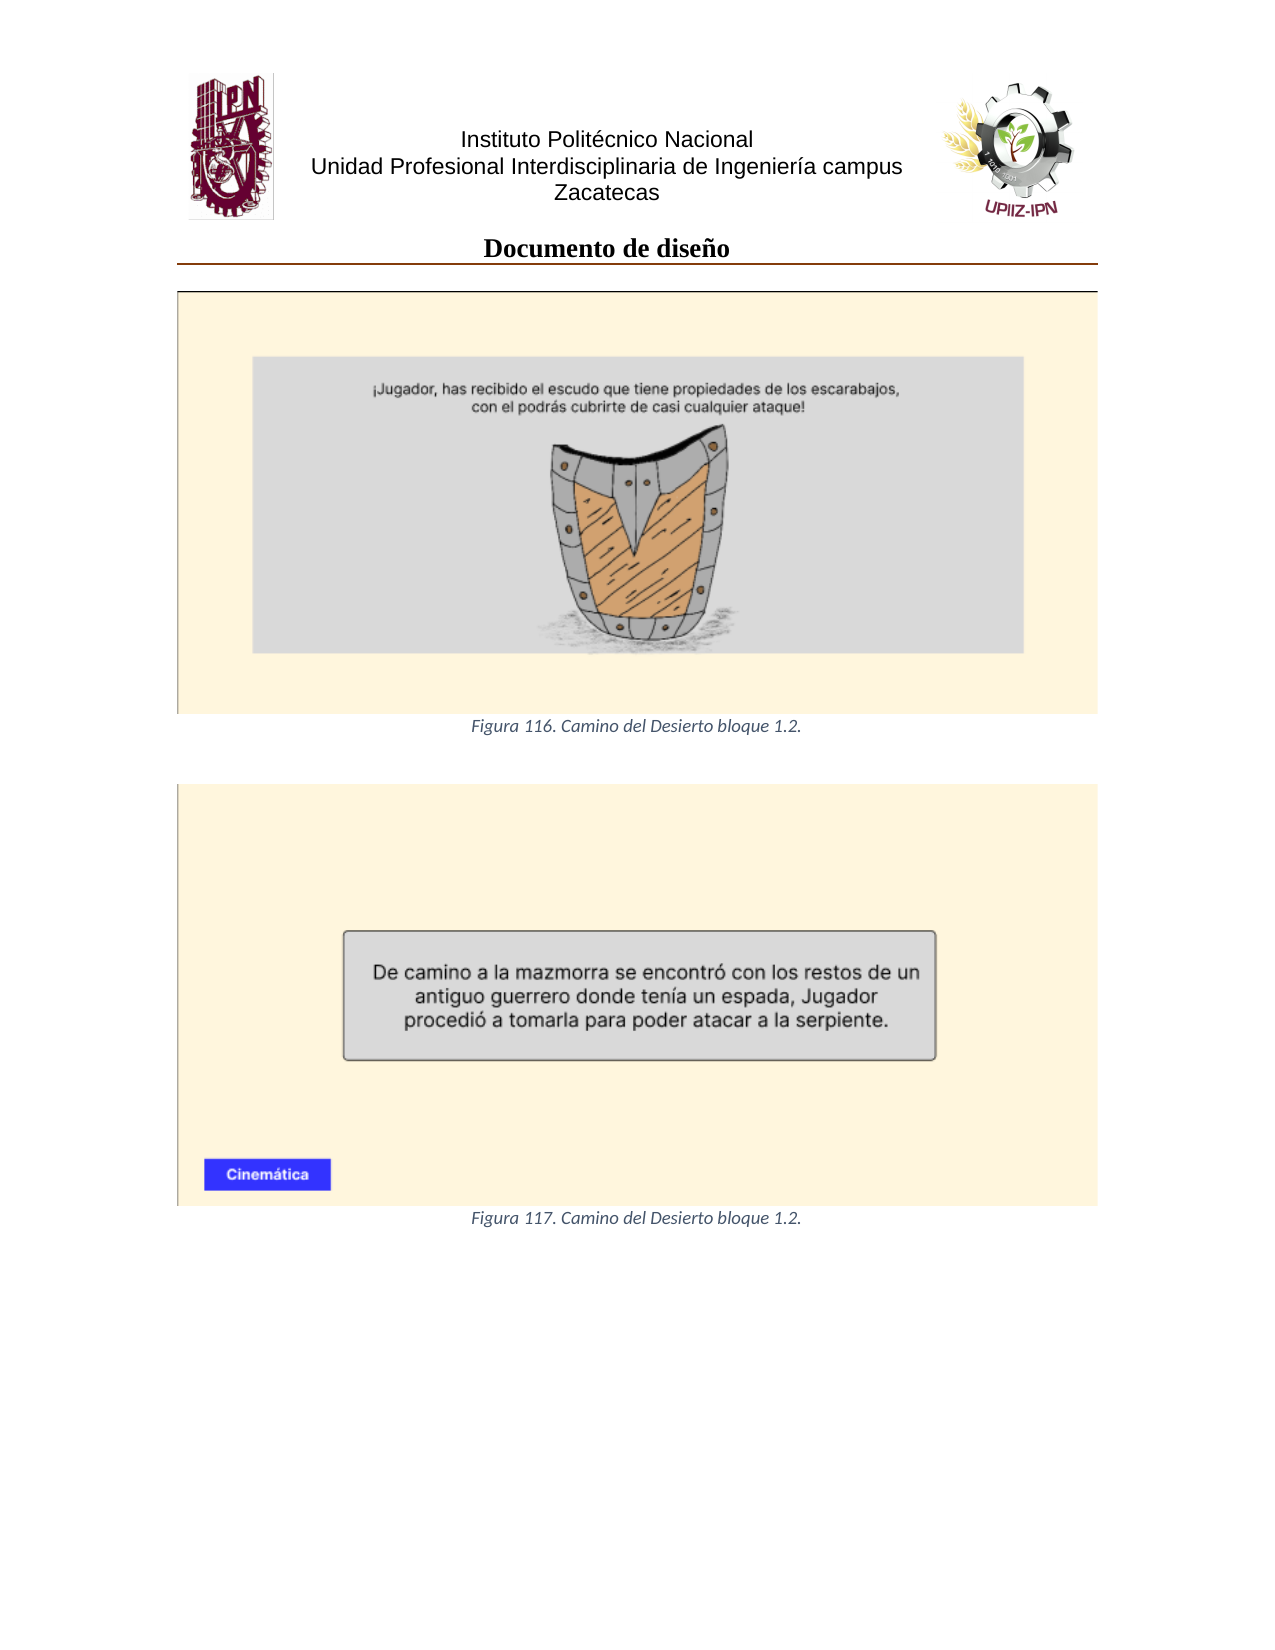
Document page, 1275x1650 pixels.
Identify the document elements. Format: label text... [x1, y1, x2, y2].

picture [177, 784, 1098, 1206]
picture [188, 73, 274, 220]
text Figura 117. Camino del Desierto bloque 1.2. [177, 1206, 1098, 1229]
text Figura 116. Camino del Desierto bloque 1.2. [177, 714, 1098, 737]
picture [177, 291, 1098, 714]
picture [936, 73, 1083, 223]
